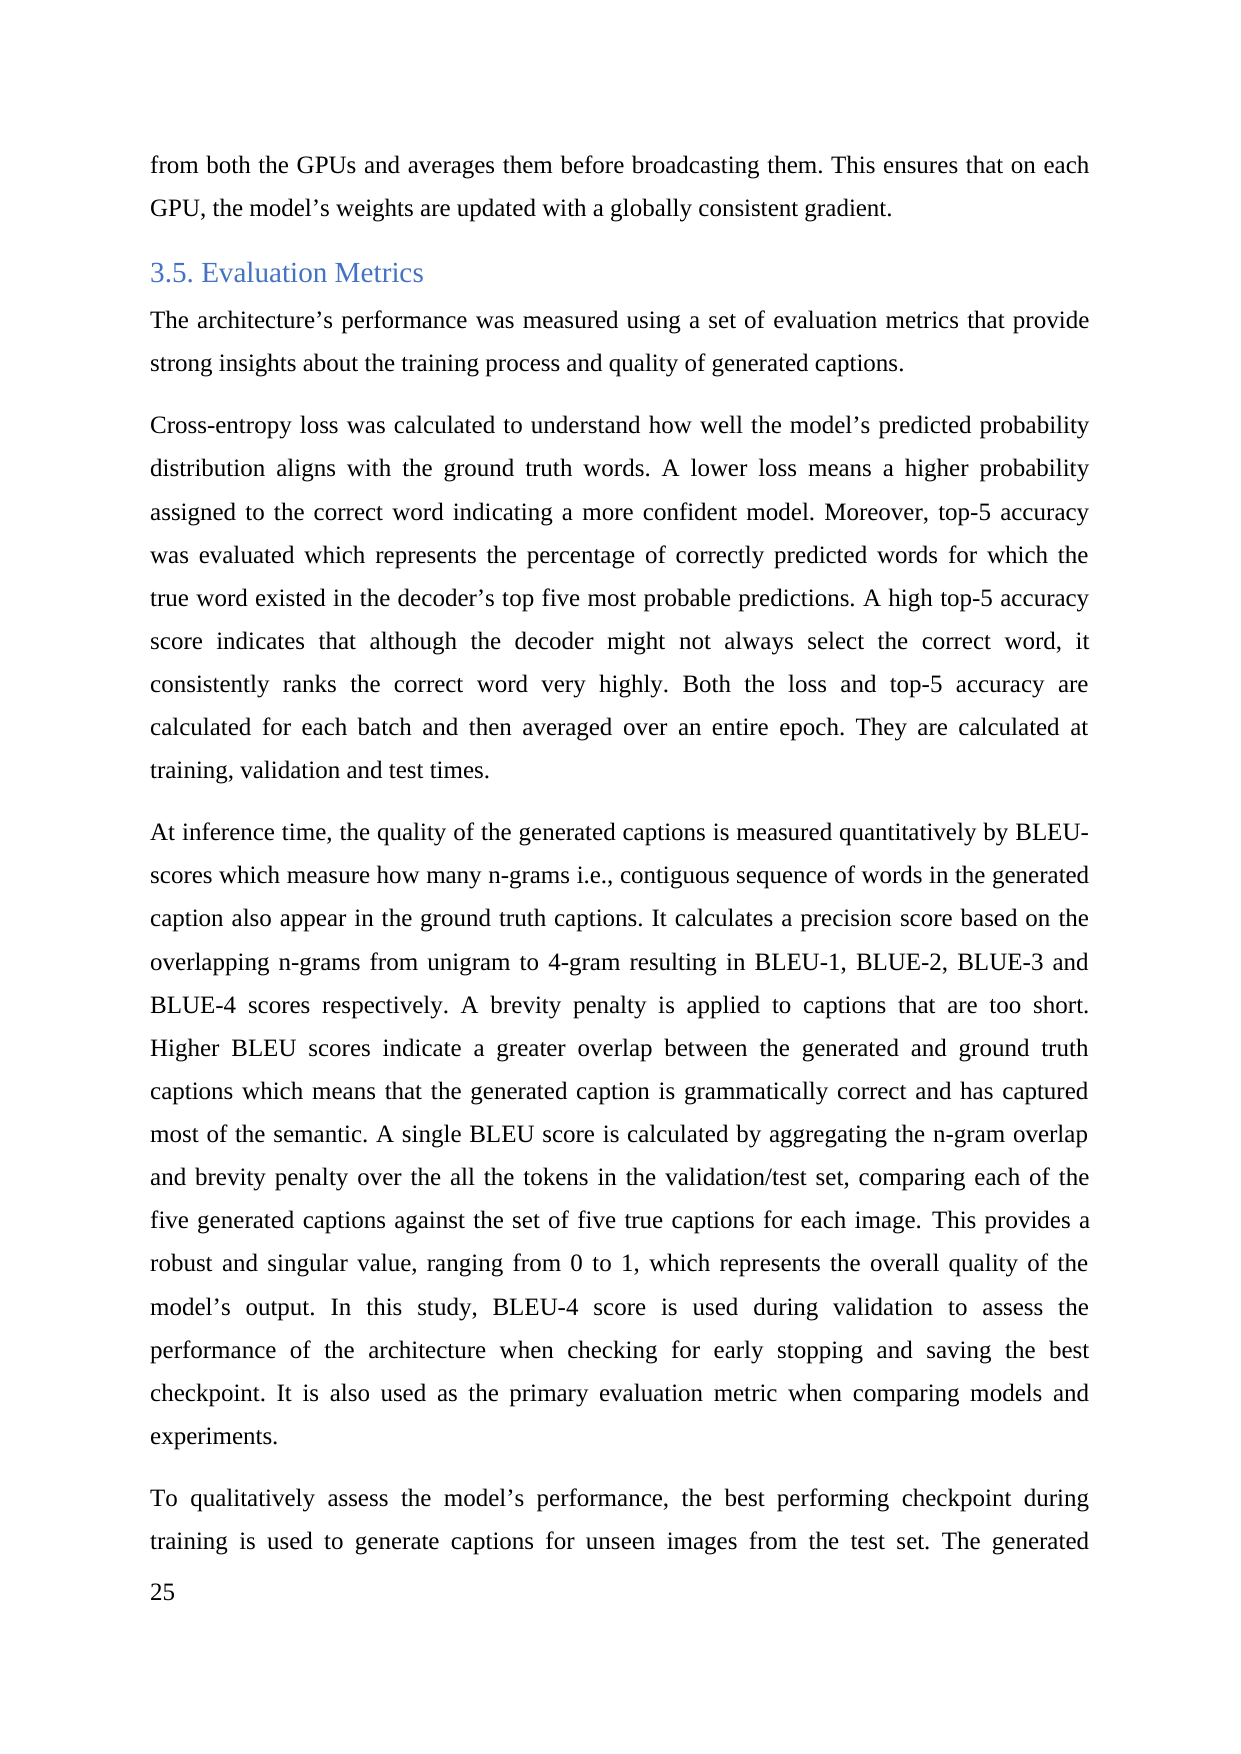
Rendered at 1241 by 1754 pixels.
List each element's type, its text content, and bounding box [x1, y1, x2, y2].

text The architecture’s performance was measured using a set of evaluation metrics that provide strong insights about the training process and quality of generated captions. [150, 305, 1090, 377]
text At inference time, the quality of the generated captions is measured quantitatively by BLEU-scores which measure how many n-grams i.e., contiguous sequence of words in the generated caption also appear in the ground truth captions. It calculates a precision score based on the overlapping n-grams from unigram to 4-gram resulting in BLEU-1, BLUE-2, BLUE-3 and BLUE-4 scores respectively. A brevity penalty is applied to captions that are too short. Higher BLEU scores indicate a greater overlap between the generated and ground truth captions which means that the generated caption is grammatically correct and has captured most of the semantic. A single BLEU score is calculated by aggregating the n-gram overlap and brevity penalty over the all the tokens in the validation/test set, comparing each of the five generated captions against the set of five true captions for each image. This provides a robust and singular value, ranging from 0 to 1, which represents the overall quality of the model’s output. In this study, BLEU-4 score is used during validation to assess the performance of the architecture when checking for early stopping and saving the best checkpoint. It is also used as the primary evaluation metric when comparing models and experiments. [150, 817, 1090, 1450]
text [150, 150, 1090, 222]
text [150, 1483, 1090, 1555]
text Cross-entropy loss was calculated to understand how well the model’s predicted probability distribution aligns with the ground truth words. A lower loss means a higher probability assigned to the correct word indicating a more confident model. Moreover, top-5 accuracy was evaluated which represents the percentage of correctly predicted words for which the true word existed in the decoder’s top five most probable predictions. A high top-5 accuracy score indicates that although the decoder might not always select the correct word, it consistently ranks the correct word very highly. Both the loss and top-5 accuracy are calculated for each batch and then averaged over an entire epoch. They are calculated at training, validation and test times. [150, 410, 1090, 784]
subtitle 3.5. Evaluation Metrics [150, 255, 1090, 288]
